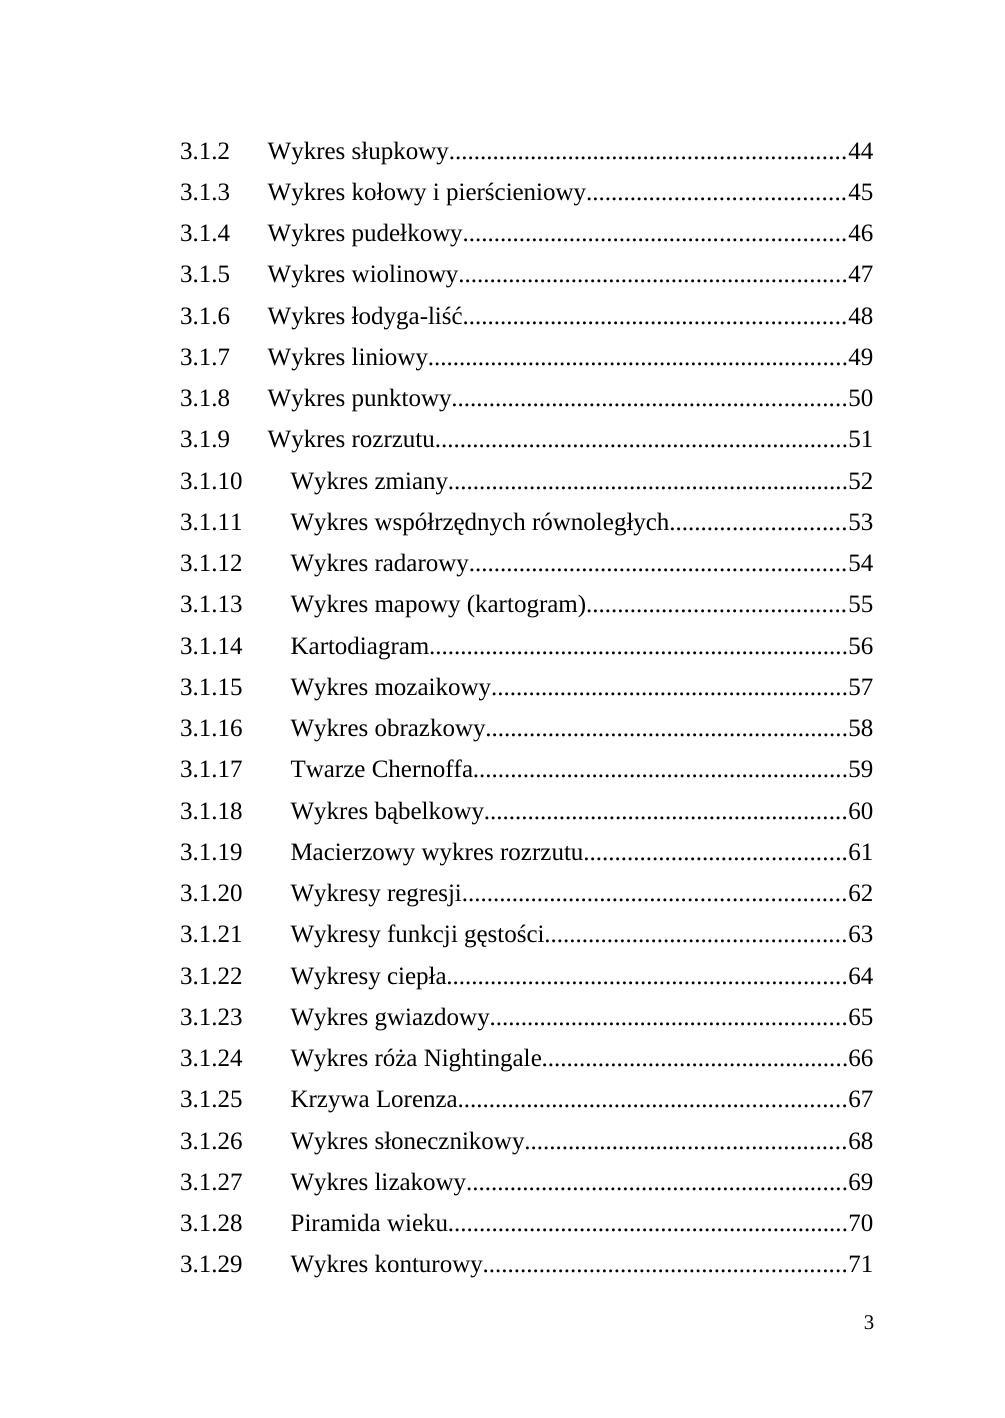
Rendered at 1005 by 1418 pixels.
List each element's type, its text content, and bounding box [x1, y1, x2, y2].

text 3.1.19 Macierzowy wykres rozrzutu 61 [180, 837, 874, 866]
text 3.1.22 Wykresy ciepła 64 [180, 961, 874, 989]
text 3.1.3 Wykres kołowy i pierścieniowy 45 [180, 177, 874, 206]
text 3.1.20 Wykresy regresji 62 [180, 878, 874, 907]
text 3.1.15 Wykres mozaikowy 57 [180, 672, 874, 701]
text 3.1.7 Wykres liniowy 49 [180, 342, 874, 371]
text 3.1.2 Wykres słupkowy 44 [180, 136, 874, 164]
text 3.1.24 Wykres róża Nightingale 66 [180, 1043, 874, 1072]
text 3.1.28 Piramida wieku 70 [180, 1208, 874, 1237]
text 3.1.10 Wykres zmiany 52 [180, 466, 874, 494]
text 3.1.6 Wykres łodyga-liść 48 [180, 301, 874, 329]
text 3.1.9 Wykres rozrzutu 51 [180, 424, 874, 453]
text 3.1.23 Wykres gwiazdowy 65 [180, 1002, 874, 1031]
text 3.1.14 Kartodiagram 56 [180, 631, 874, 659]
text 3.1.12 Wykres radarowy 54 [180, 548, 874, 577]
text 3.1.4 Wykres pudełkowy 46 [180, 218, 874, 247]
text 3.1.8 Wykres punktowy 50 [180, 383, 874, 412]
text 3.1.18 Wykres bąbelkowy 60 [180, 796, 874, 824]
text 3.1.29 Wykres konturowy 71 [180, 1249, 874, 1278]
text 3.1.11 Wykres współrzędnych równoległych 53 [180, 507, 874, 536]
text 3.1.17 Twarze Chernoffa 59 [180, 754, 874, 783]
text 3.1.26 Wykres słonecznikowy 68 [180, 1126, 874, 1154]
text 3.1.27 Wykres lizakowy 69 [180, 1167, 874, 1196]
text 3.1.25 Krzywa Lorenza 67 [180, 1084, 874, 1113]
text 3.1.21 Wykresy funkcji gęstości 63 [180, 919, 874, 948]
text 3.1.13 Wykres mapowy (kartogram) 55 [180, 589, 874, 618]
text 3.1.16 Wykres obrazkowy 58 [180, 713, 874, 742]
text 3.1.5 Wykres wiolinowy 47 [180, 259, 874, 288]
